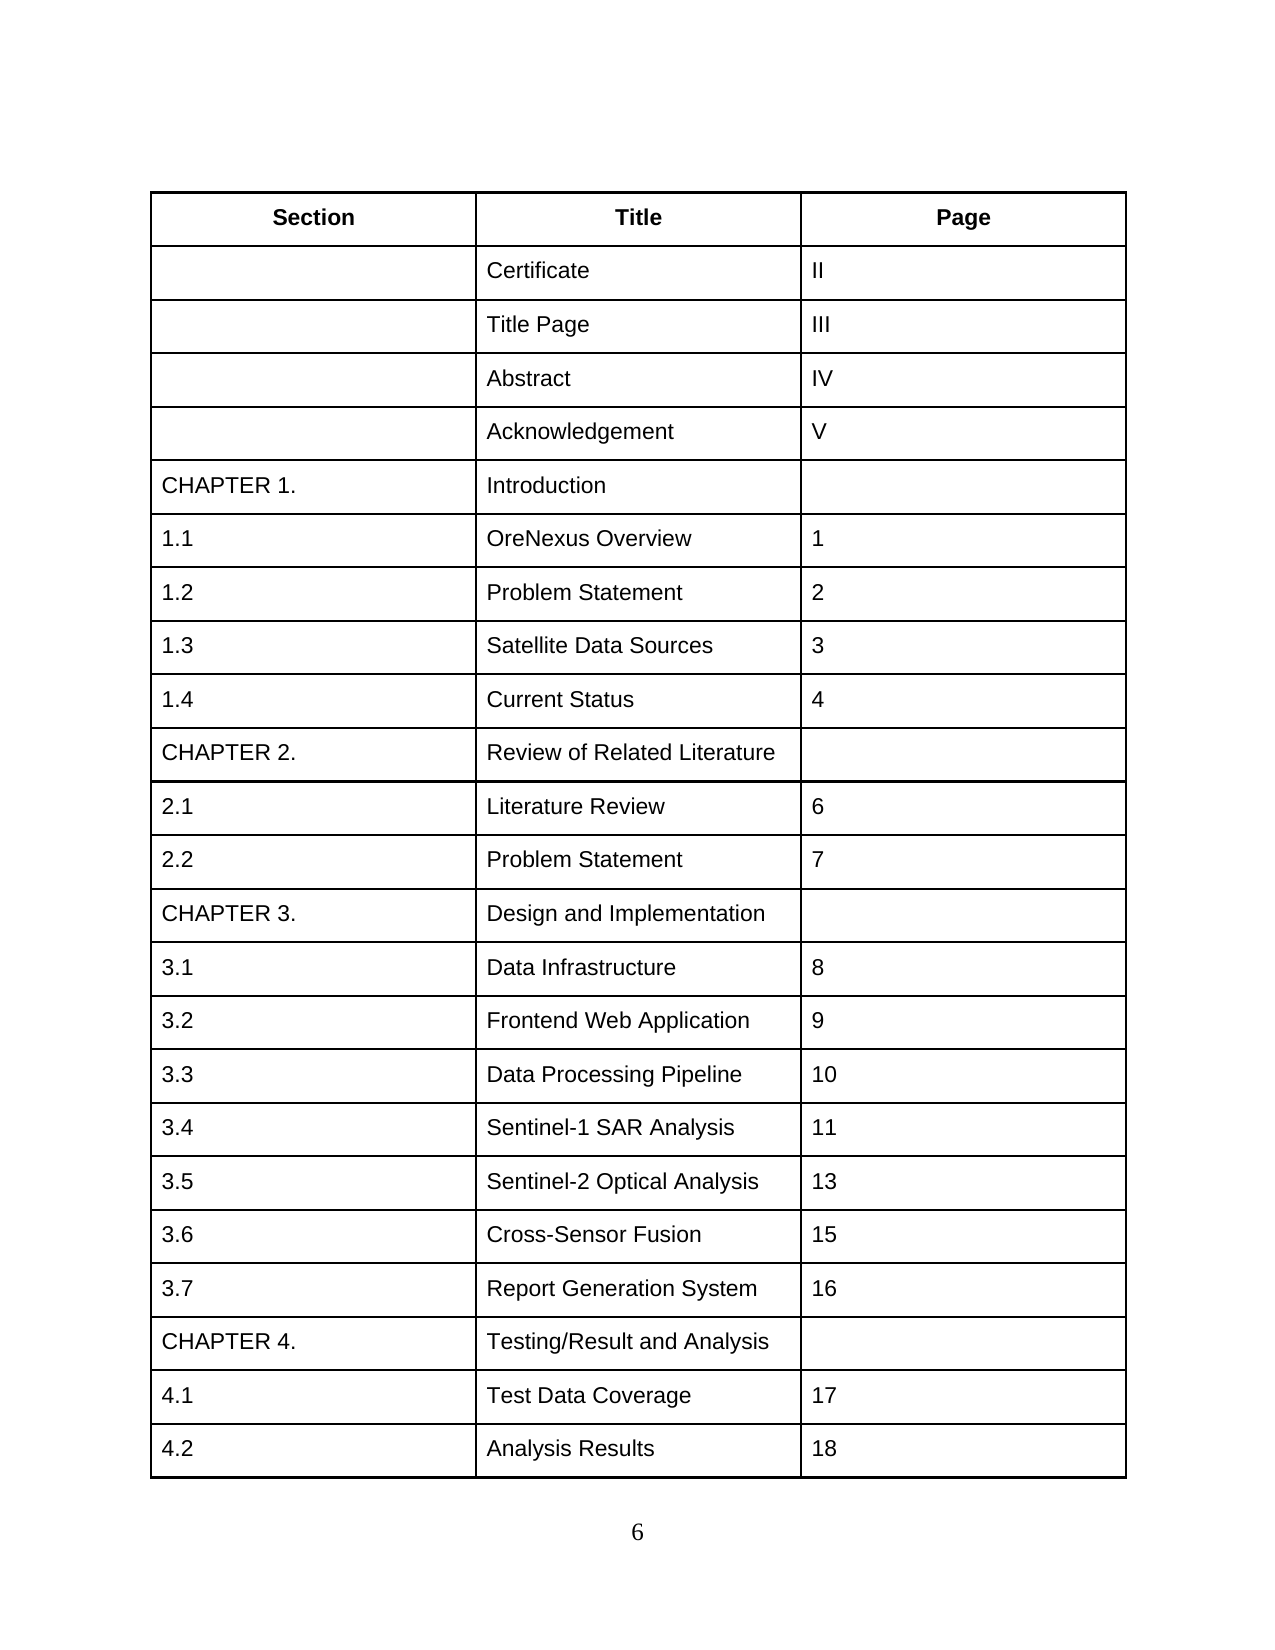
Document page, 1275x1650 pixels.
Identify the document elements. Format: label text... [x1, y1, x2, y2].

table_cell [802, 461, 1125, 513]
table_cell [477, 675, 800, 727]
table_cell V [802, 408, 1125, 459]
table_cell [477, 515, 800, 566]
table_cell 8 [802, 943, 1125, 994]
table_cell [477, 890, 800, 941]
table_cell [477, 1050, 800, 1102]
table_cell 2.1 [152, 783, 475, 834]
table_cell IV [802, 354, 1125, 406]
table_cell 1.3 [152, 622, 475, 673]
table_cell [477, 408, 800, 459]
table_cell [477, 1211, 800, 1262]
table_cell [477, 783, 800, 834]
table_cell [477, 836, 800, 887]
table_cell 4.2 [152, 1425, 475, 1476]
table_cell [477, 1318, 800, 1369]
table_cell [477, 461, 800, 513]
table_cell III [802, 301, 1125, 352]
table_cell [152, 247, 475, 298]
table_cell 3.1 [152, 943, 475, 994]
table_cell [477, 568, 800, 620]
table_cell [477, 622, 800, 673]
table_cell 1.2 [152, 568, 475, 620]
table_cell 2 [802, 568, 1125, 620]
table_cell [152, 408, 475, 459]
table_cell [477, 354, 800, 406]
table_header Section [152, 194, 475, 245]
table_cell 4.1 [152, 1371, 475, 1423]
table_cell 3.5 [152, 1157, 475, 1209]
table_cell CHAPTER 4. [152, 1318, 475, 1369]
table_cell 17 [802, 1371, 1125, 1423]
table_cell II [802, 247, 1125, 298]
table_cell CHAPTER 3. [152, 890, 475, 941]
table_cell [477, 997, 800, 1048]
table_cell [477, 943, 800, 994]
table_cell 3.2 [152, 997, 475, 1048]
table_cell 10 [802, 1050, 1125, 1102]
table_cell [477, 1425, 800, 1476]
table_cell 11 [802, 1104, 1125, 1155]
table_cell CHAPTER 2. [152, 729, 475, 780]
table_cell 2.2 [152, 836, 475, 887]
table_cell [802, 890, 1125, 941]
table_cell [802, 729, 1125, 780]
table_cell 3 [802, 622, 1125, 673]
table_cell 15 [802, 1211, 1125, 1262]
table_cell 9 [802, 997, 1125, 1048]
table_cell 1.4 [152, 675, 475, 727]
table_cell 3.3 [152, 1050, 475, 1102]
table_cell 4 [802, 675, 1125, 727]
table_cell [802, 1318, 1125, 1369]
table_cell 7 [802, 836, 1125, 887]
table_cell [477, 1264, 800, 1316]
table_cell [477, 1104, 800, 1155]
table_cell [152, 301, 475, 352]
table_cell 3.6 [152, 1211, 475, 1262]
table_cell 3.4 [152, 1104, 475, 1155]
table_cell 6 [802, 783, 1125, 834]
table_cell [477, 1371, 800, 1423]
table_cell [477, 247, 800, 298]
table_cell 3.7 [152, 1264, 475, 1316]
table_cell 1.1 [152, 515, 475, 566]
table_cell [152, 354, 475, 406]
table_cell [477, 1157, 800, 1209]
table_cell CHAPTER 1. [152, 461, 475, 513]
table_cell 18 [802, 1425, 1125, 1476]
table_cell 16 [802, 1264, 1125, 1316]
table_cell 13 [802, 1157, 1125, 1209]
table_cell [477, 729, 800, 780]
table_cell 1 [802, 515, 1125, 566]
table_header Page [802, 194, 1125, 245]
table_cell [477, 301, 800, 352]
table_header Title [477, 194, 800, 245]
